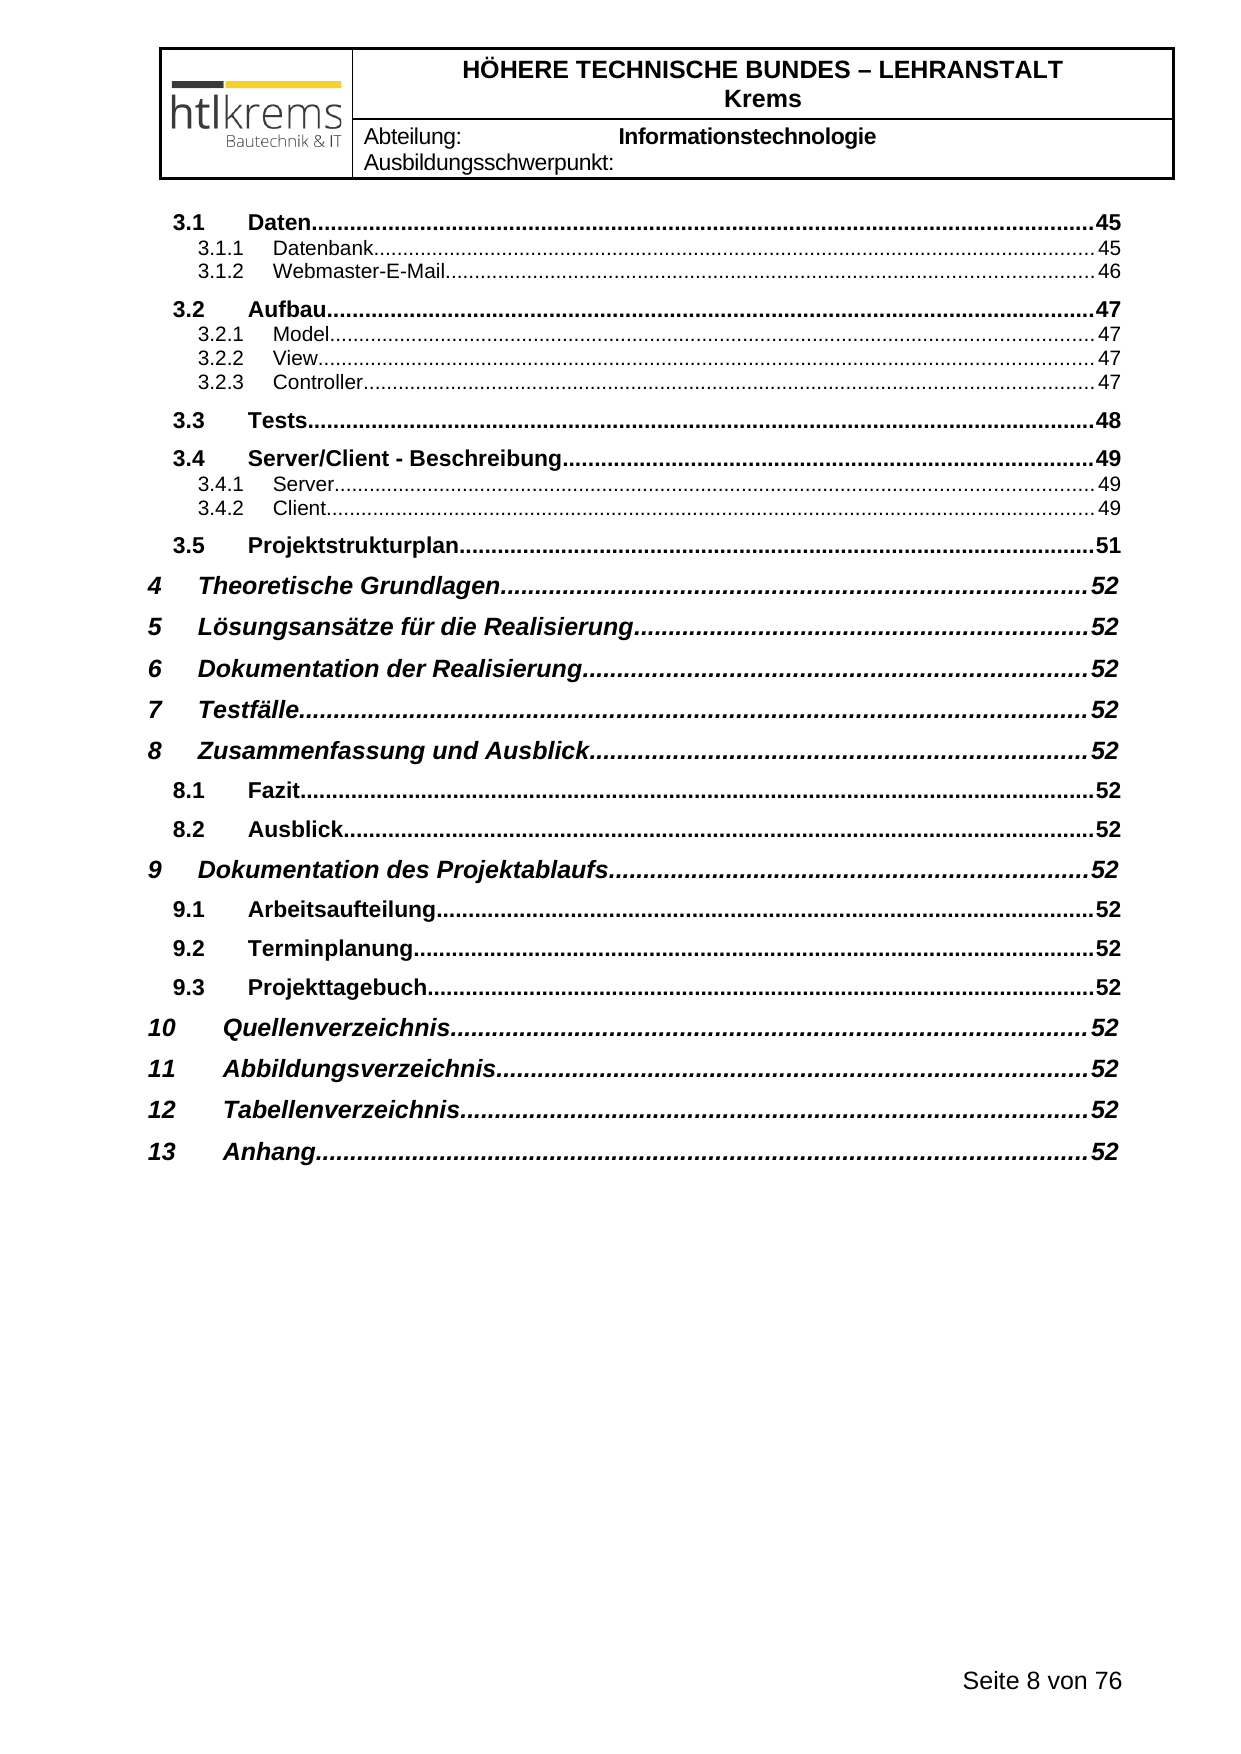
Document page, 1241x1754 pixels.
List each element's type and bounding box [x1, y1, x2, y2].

picture [171, 81, 342, 147]
